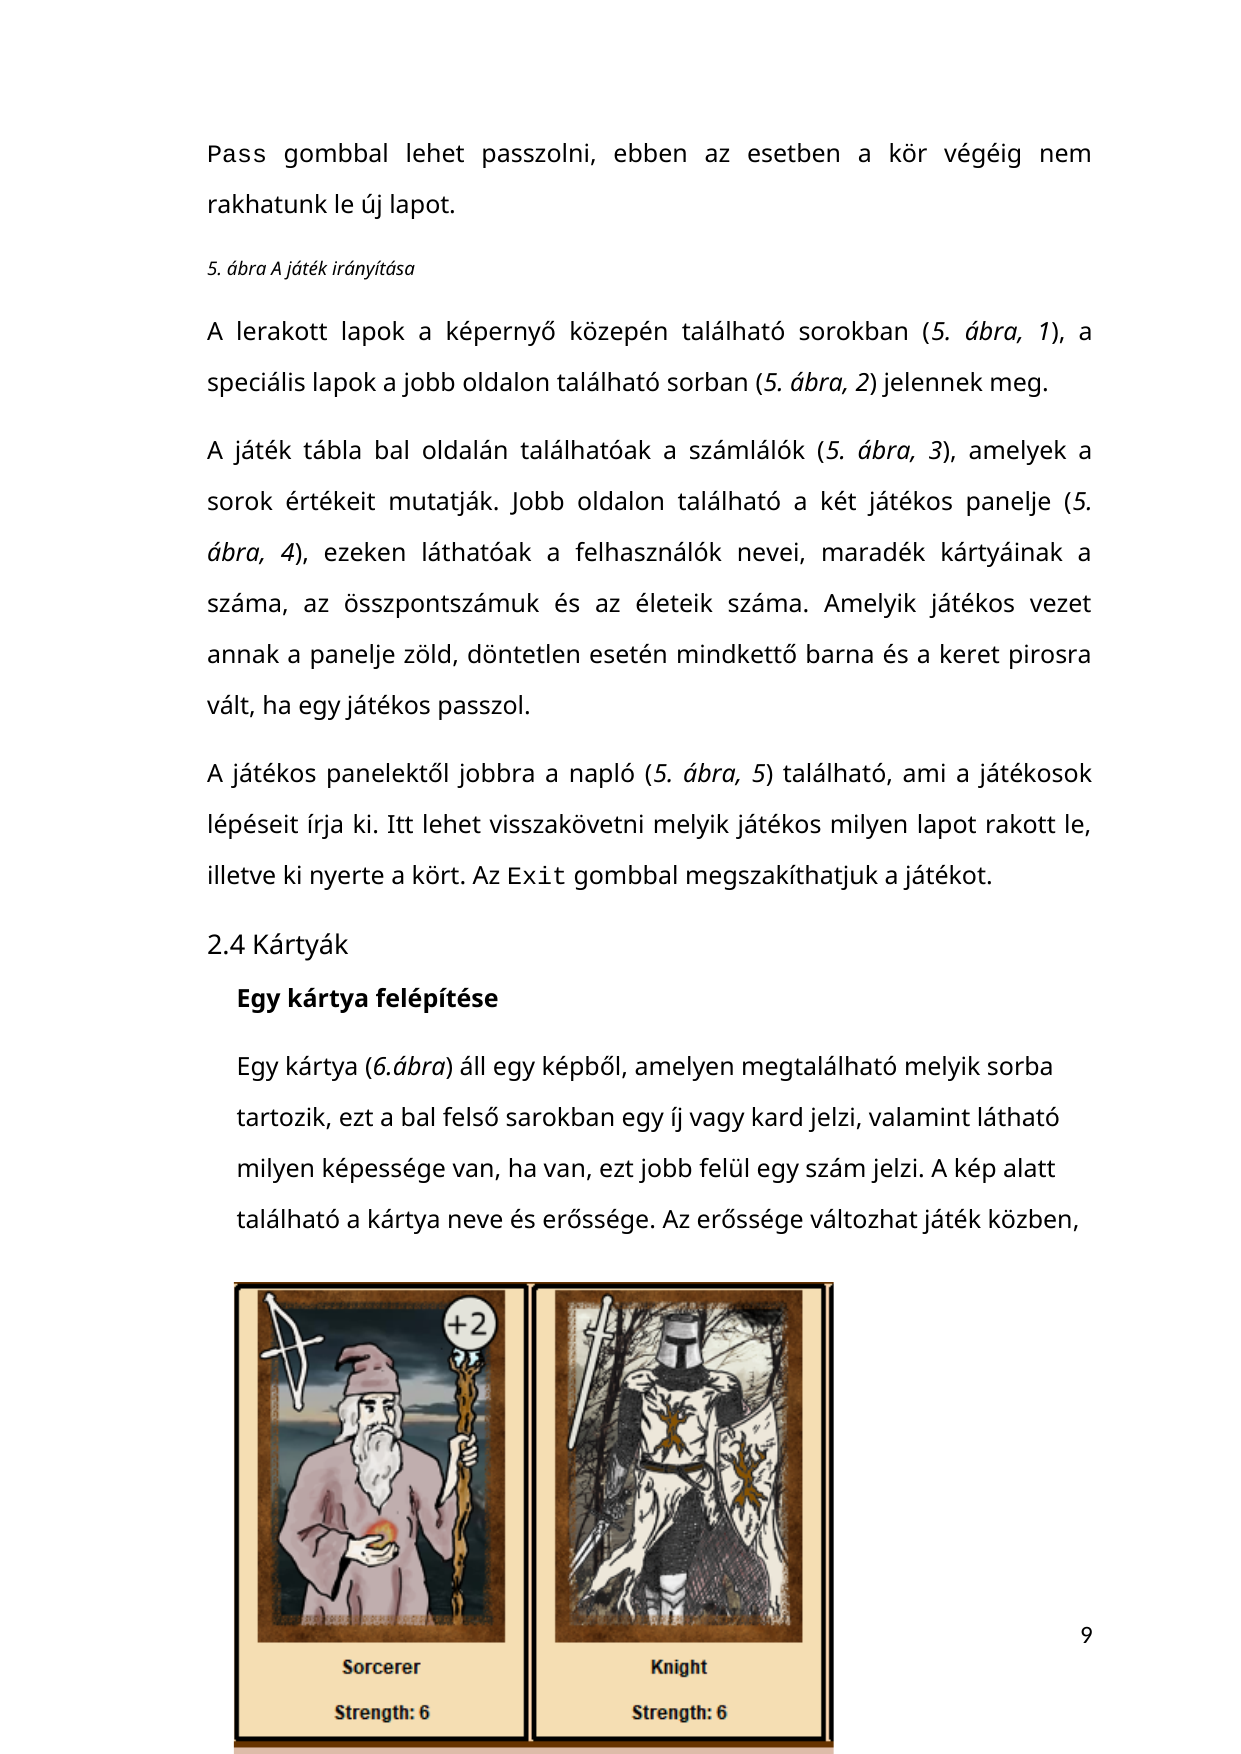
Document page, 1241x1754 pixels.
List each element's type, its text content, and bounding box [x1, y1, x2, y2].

text Egy kártya felépítése [236, 981, 1092, 1015]
picture [233, 1282, 834, 1754]
text A játékos panelektől jobbra a napló (5. ábra, 5) található, ami a játékosok lépéseit írja ki. Itt lehet visszakövetni melyik játékos milyen lapot rakott le, illetve ki nyerte a kört. Az Exit gombbal megszakíthatjuk a játékot. [207, 756, 1092, 892]
text A játék tábla bal oldalán találhatóak a számlálók (5. ábra, 3), amelyek a sorok értékeit mutatják. Jobb oldalon található a két játékos panelje (5. ábra, 4), ezeken láthatóak a felhasználók nevei, maradék kártyáinak a száma, az összpontszámuk és az életeik száma. Amelyik játékos vezet annak a panelje zöld, döntetlen esetén mindkettő barna és a keret pirosra vált, ha egy játékos passzol. [207, 433, 1092, 722]
text 5. ábra A játék irányítása [207, 255, 1092, 280]
text A lerakott lapok a képernyő közepén található sorokban (5. ábra, 1), a speciális lapok a jobb oldalon található sorban (5. ábra, 2) jelennek meg. [207, 314, 1092, 399]
subtitle 2.4 Kártyák [207, 926, 1092, 962]
